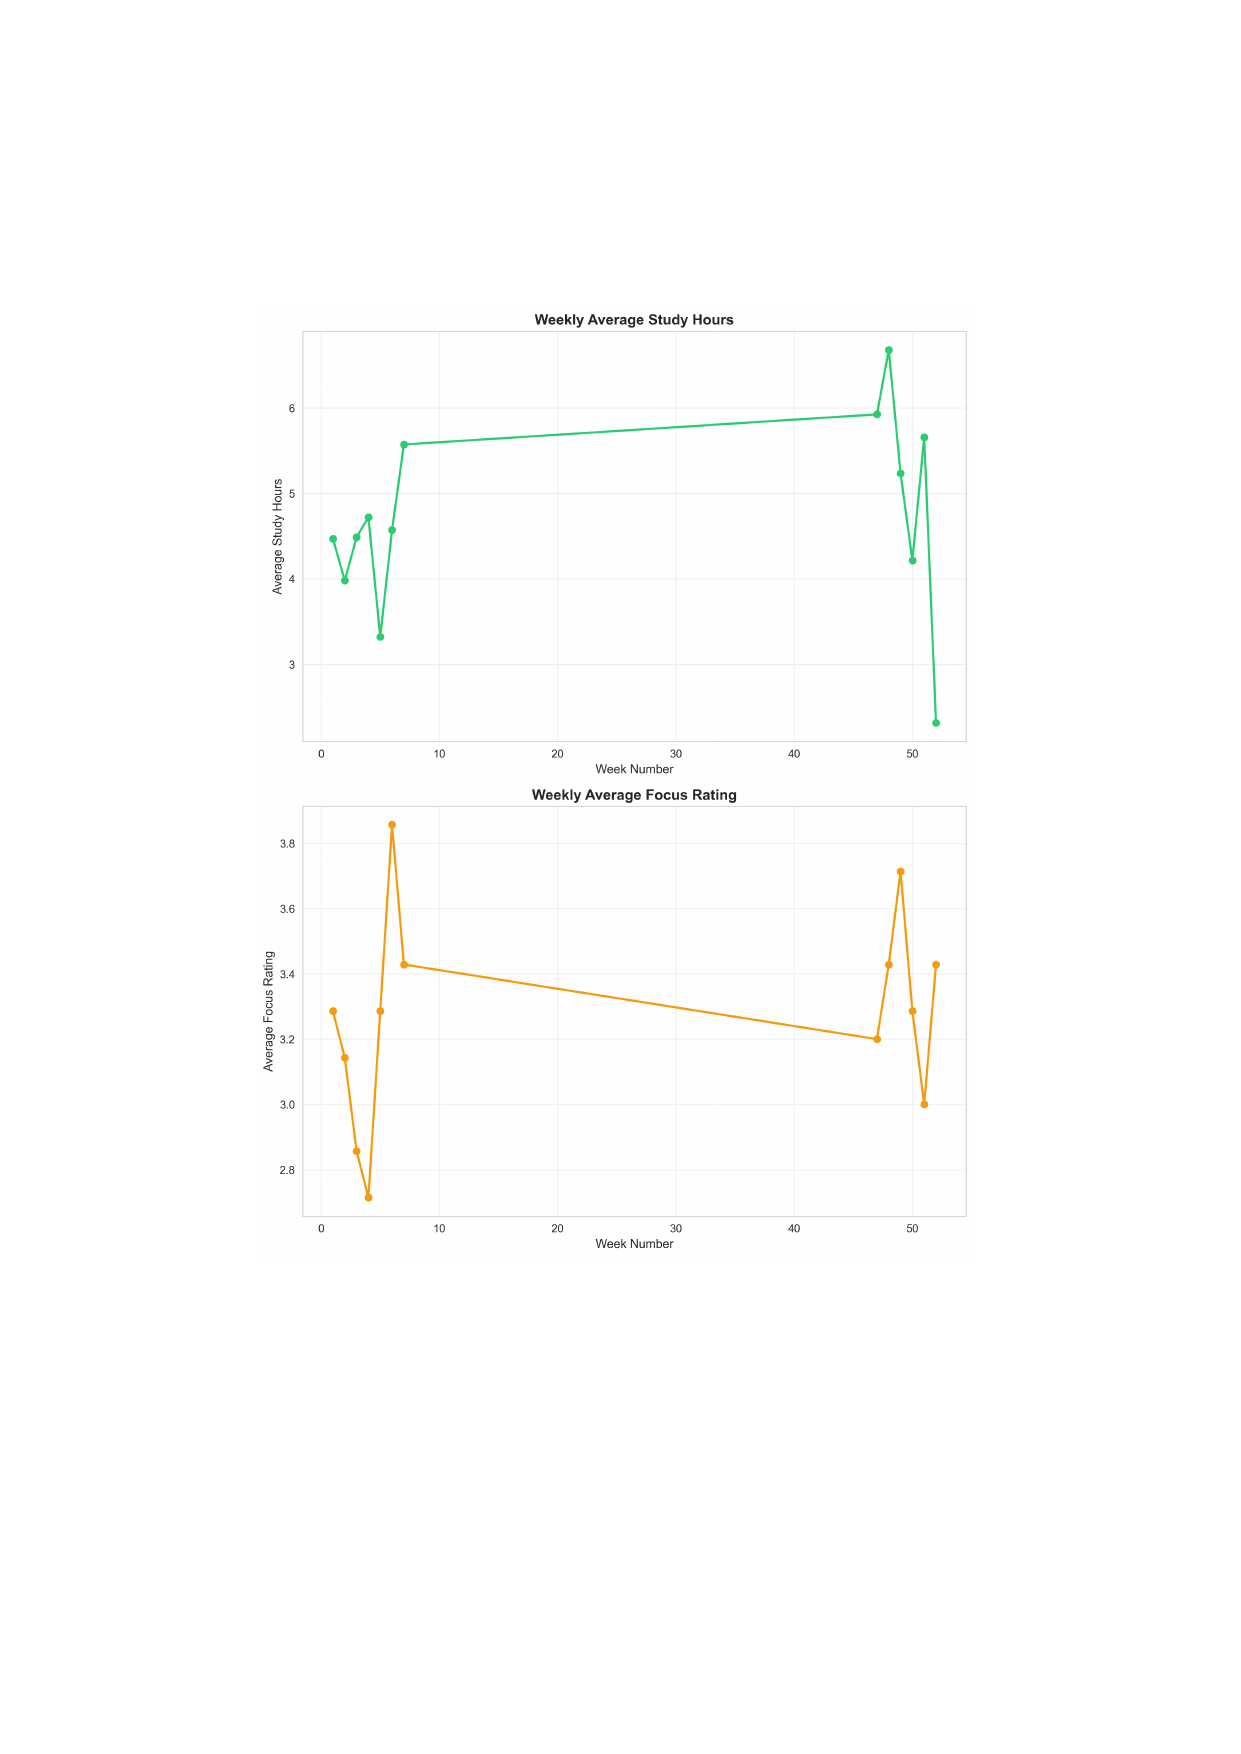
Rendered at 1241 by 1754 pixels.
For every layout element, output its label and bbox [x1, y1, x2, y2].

picture [259, 307, 974, 1258]
